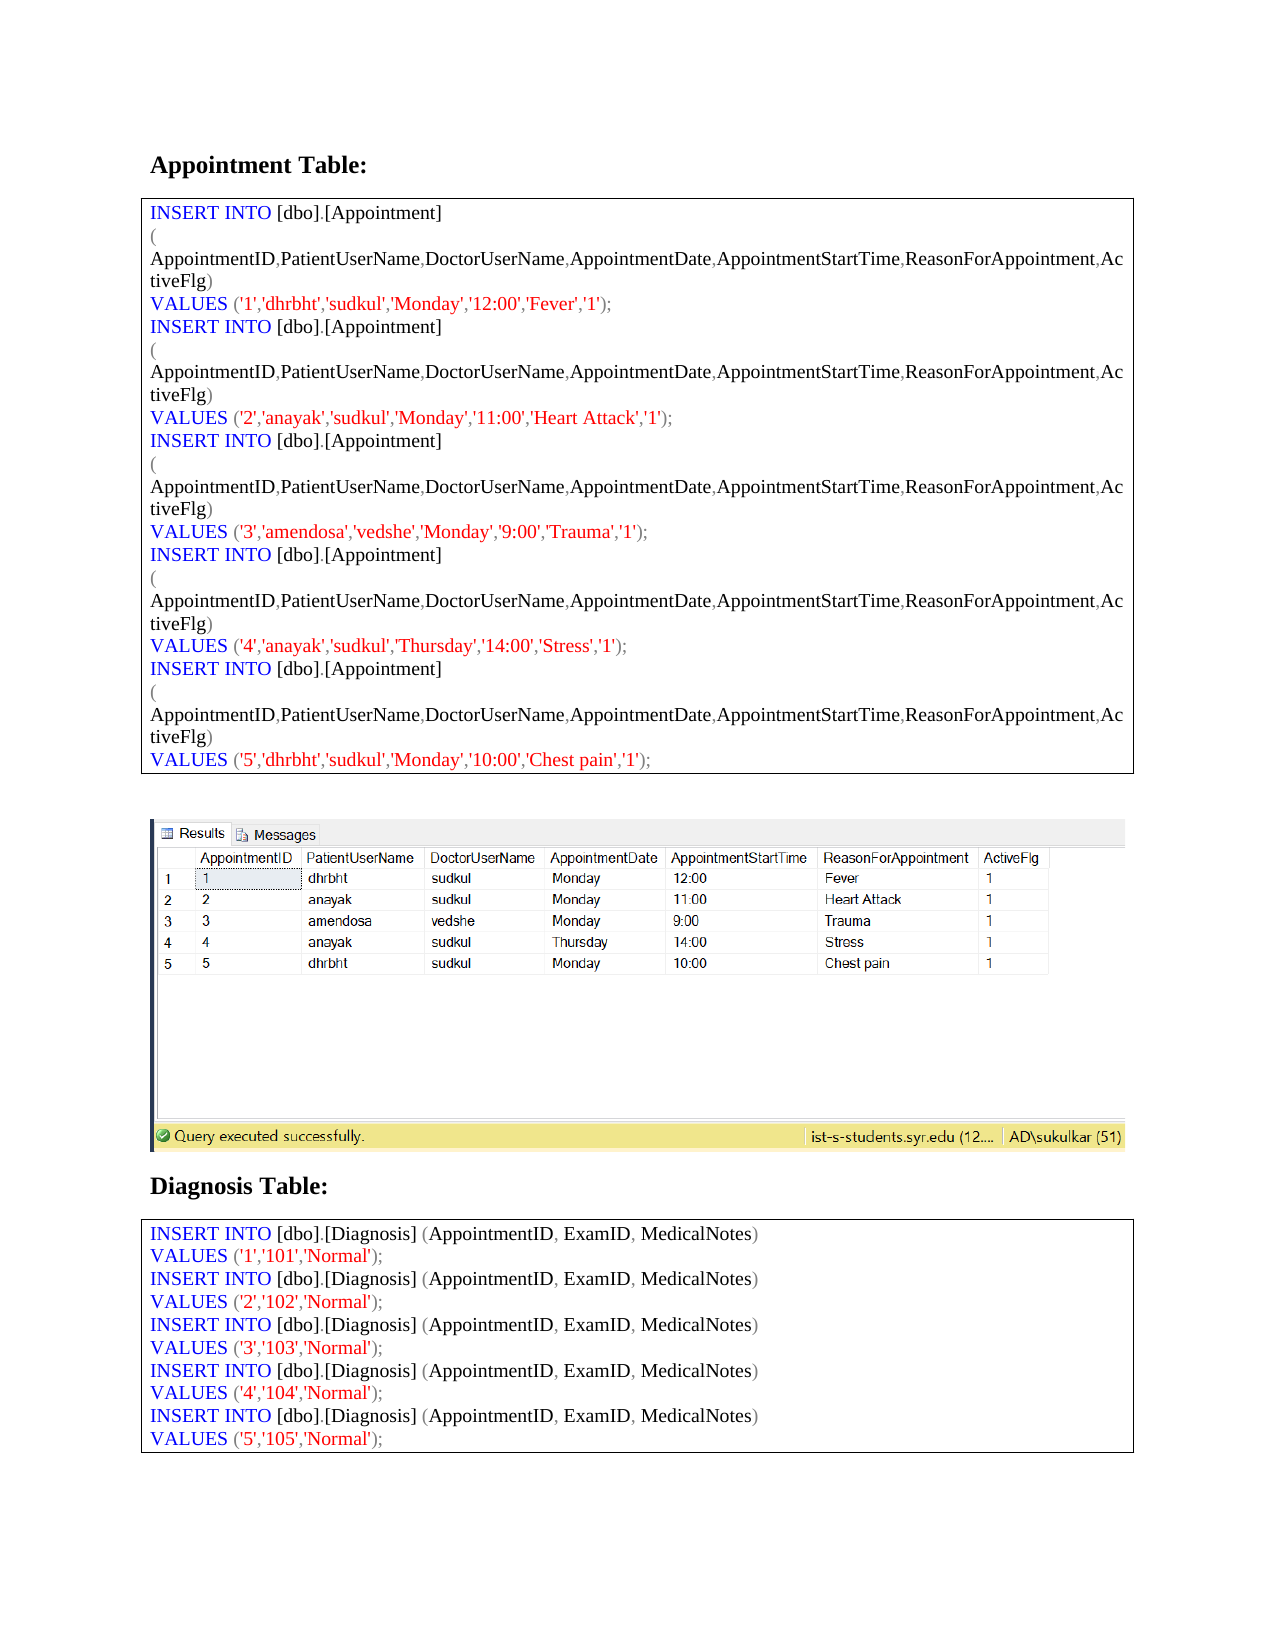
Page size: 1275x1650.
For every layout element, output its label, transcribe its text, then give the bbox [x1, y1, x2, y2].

text INSERT INTO [dbo].[Appointment] [150, 429, 1125, 452]
text VALUES ('3','103','Normal'); [150, 1336, 1125, 1358]
text Appointment Table: [150, 150, 1125, 179]
text INSERT INTO [dbo].[Appointment] [150, 315, 1125, 338]
text VALUES ('4','104','Normal'); [150, 1381, 1125, 1404]
picture [150, 819, 1125, 1152]
text VALUES ('2','anayak','sudkul','Monday','11:00','Heart Attack','1'); [150, 406, 1125, 429]
text (AppointmentID,PatientUserName,DoctorUserName,AppointmentDate,AppointmentStartTime,ReasonForAppointment,ActiveFlg) [150, 338, 1125, 406]
text VALUES ('4','anayak','sudkul','Thursday','14:00','Stress','1'); [150, 634, 1125, 657]
text INSERT INTO [dbo].[Appointment] [150, 657, 1125, 680]
text INSERT INTO [dbo].[Diagnosis] (AppointmentID, ExamID, MedicalNotes) [150, 1267, 1125, 1290]
text (AppointmentID,PatientUserName,DoctorUserName,AppointmentDate,AppointmentStartTime,ReasonForAppointment,ActiveFlg) [150, 224, 1125, 292]
text INSERT INTO [dbo].[Appointment] [150, 543, 1125, 566]
text VALUES ('5','dhrbht','sudkul','Monday','10:00','Chest pain','1'); [142, 745, 1133, 773]
text VALUES ('2','102','Normal'); [150, 1290, 1125, 1313]
text INSERT INTO [dbo].[Diagnosis] (AppointmentID, ExamID, MedicalNotes) [142, 1220, 1133, 1244]
text VALUES ('1','101','Normal'); [150, 1244, 1125, 1267]
text (AppointmentID,PatientUserName,DoctorUserName,AppointmentDate,AppointmentStartTime,ReasonForAppointment,ActiveFlg) [150, 566, 1125, 634]
text (AppointmentID,PatientUserName,DoctorUserName,AppointmentDate,AppointmentStartTime,ReasonForAppointment,ActiveFlg) [150, 680, 1125, 745]
text (AppointmentID,PatientUserName,DoctorUserName,AppointmentDate,AppointmentStartTime,ReasonForAppointment,ActiveFlg) [150, 452, 1125, 520]
text INSERT INTO [dbo].[Diagnosis] (AppointmentID, ExamID, MedicalNotes) [150, 1313, 1125, 1336]
text INSERT INTO [dbo].[Diagnosis] (AppointmentID, ExamID, MedicalNotes) [150, 1404, 1125, 1424]
text INSERT INTO [dbo].[Appointment] [142, 199, 1133, 224]
text VALUES ('5','105','Normal'); [142, 1424, 1133, 1452]
text INSERT INTO [dbo].[Diagnosis] (AppointmentID, ExamID, MedicalNotes) [150, 1358, 1125, 1381]
text VALUES ('1','dhrbht','sudkul','Monday','12:00','Fever','1'); [150, 292, 1125, 315]
text VALUES ('3','amendosa','vedshe','Monday','9:00','Trauma','1'); [150, 520, 1125, 543]
text Diagnosis Table: [150, 1171, 1125, 1199]
